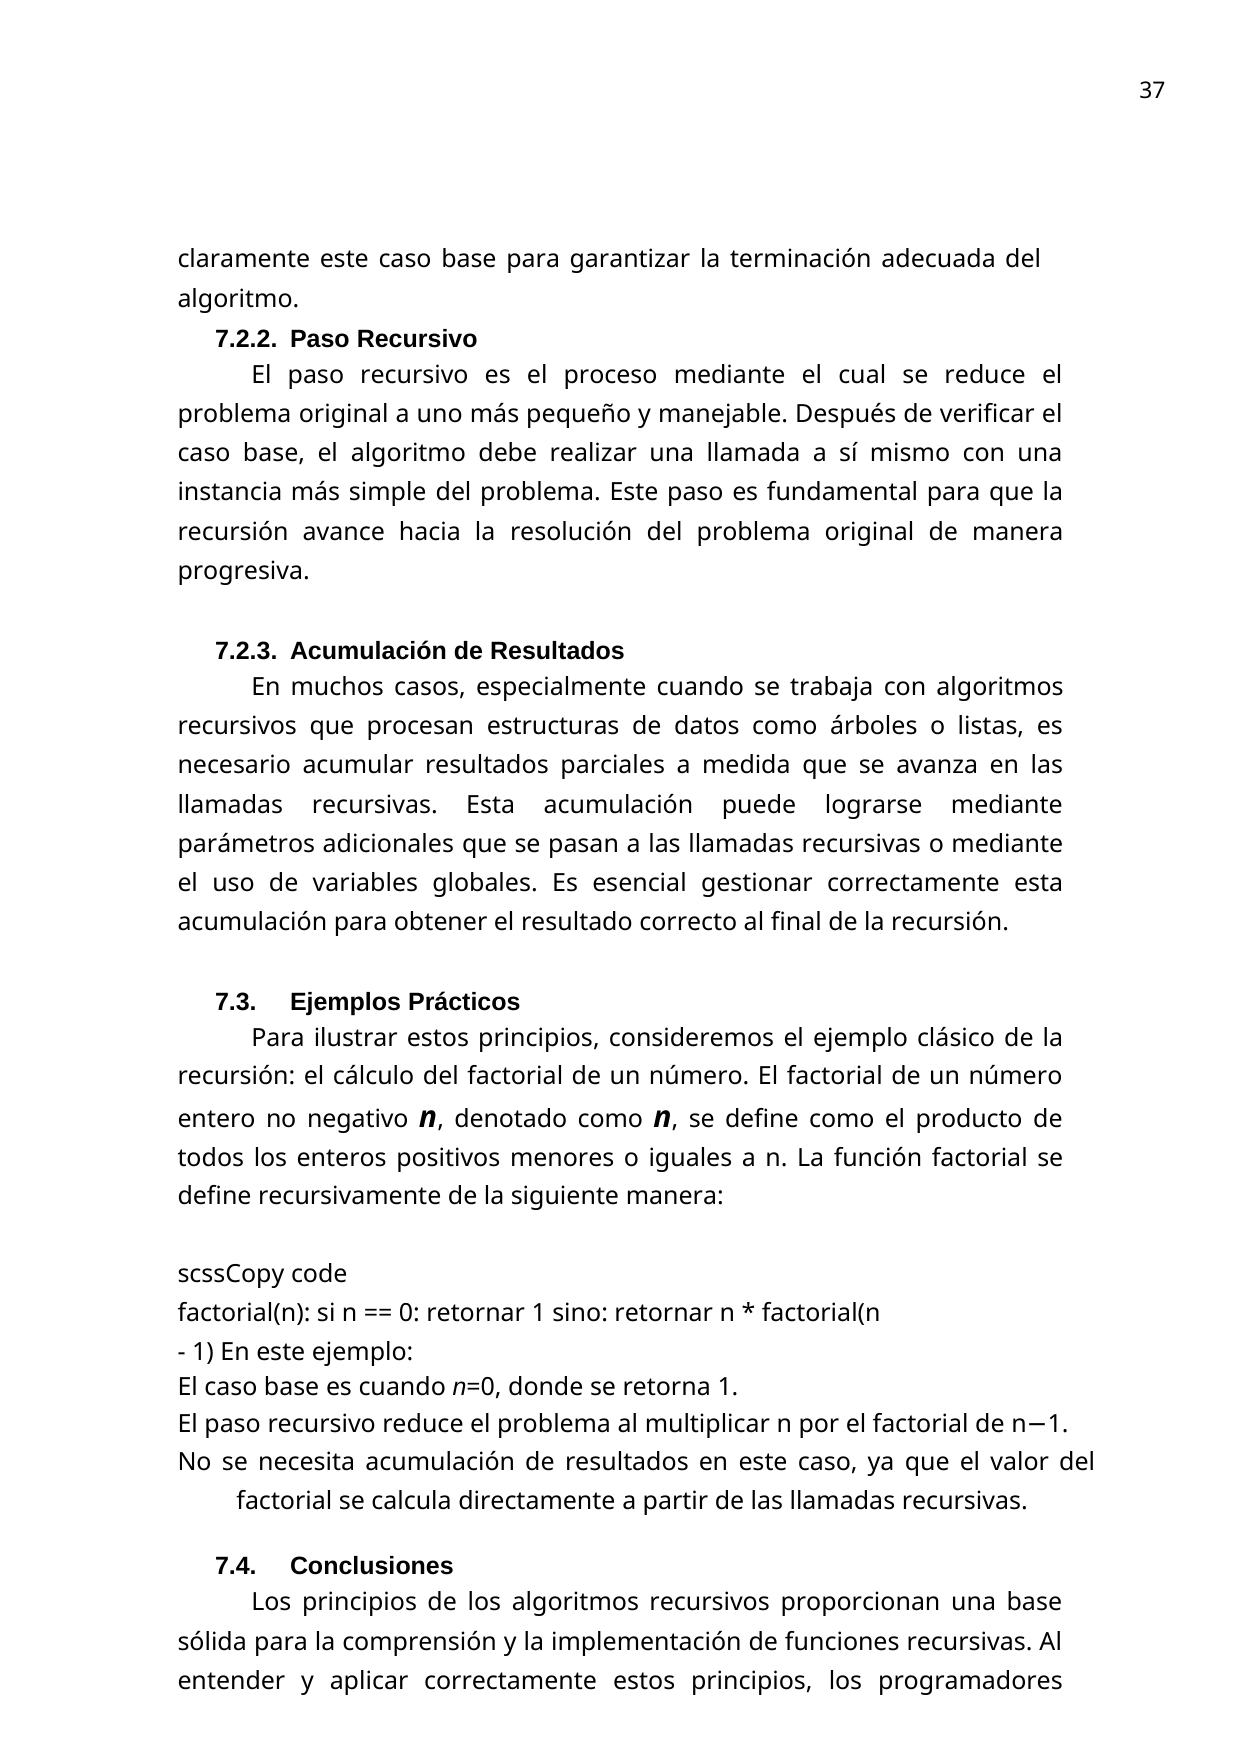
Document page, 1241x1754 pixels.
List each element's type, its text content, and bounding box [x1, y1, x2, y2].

text El paso recursivo reduce el problema al multiplicar n por el factorial de n−1. [177, 1405, 1165, 1439]
text scssCopy code [177, 1256, 1165, 1290]
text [177, 1584, 1063, 1696]
subtitle Acumulación de Resultados [215, 636, 1165, 664]
text claramente este caso base para garantizar la terminación adecuada del algoritmo. [177, 241, 1064, 314]
text factorial(n): si n == 0: retornar 1 sino: retornar n * factorial(n - 1) En este ejemplo: [177, 1294, 882, 1367]
text El caso base es cuando n=0, donde se retorna 1. [177, 1373, 1165, 1401]
subtitle Ejemplos Prácticos [215, 987, 1165, 1016]
text El paso recursivo es el proceso mediante el cual se reduce el problema original a uno más pequeño y manejable. Después de verificar el caso base, el algoritmo debe realizar una llamada a sí mismo con una instancia más simple del problema. Este paso es fundamental para que la recursión avance hacia la resolución del problema original de manera progresiva. [177, 357, 1064, 586]
text En muchos casos, especialmente cuando se trabaja con algoritmos recursivos que procesan estructuras de datos como árboles o listas, es necesario acumular resultados parciales a medida que se avanza en las llamadas recursivas. Esta acumulación puede lograrse mediante parámetros adicionales que se pasan a las llamadas recursivas o mediante el uso de variables globales. Es esencial gestionar correctamente esta acumulación para obtener el resultado correcto al final de la recursión. [177, 669, 1063, 938]
text Para ilustrar estos principios, consideremos el ejemplo clásico de la recursión: el cálculo del factorial de un número. El factorial de un número entero no negativo n, denotado como n, se define como el producto de todos los enteros positivos menores o iguales a n. La función factorial se define recursivamente de la siguiente manera: [177, 1020, 1063, 1211]
subtitle Paso Recursivo [215, 324, 1165, 352]
subtitle Conclusiones [215, 1551, 1165, 1580]
text No se necesita acumulación de resultados en este caso, ya que el valor del factorial se calcula directamente a partir de las llamadas recursivas. [177, 1443, 1145, 1517]
